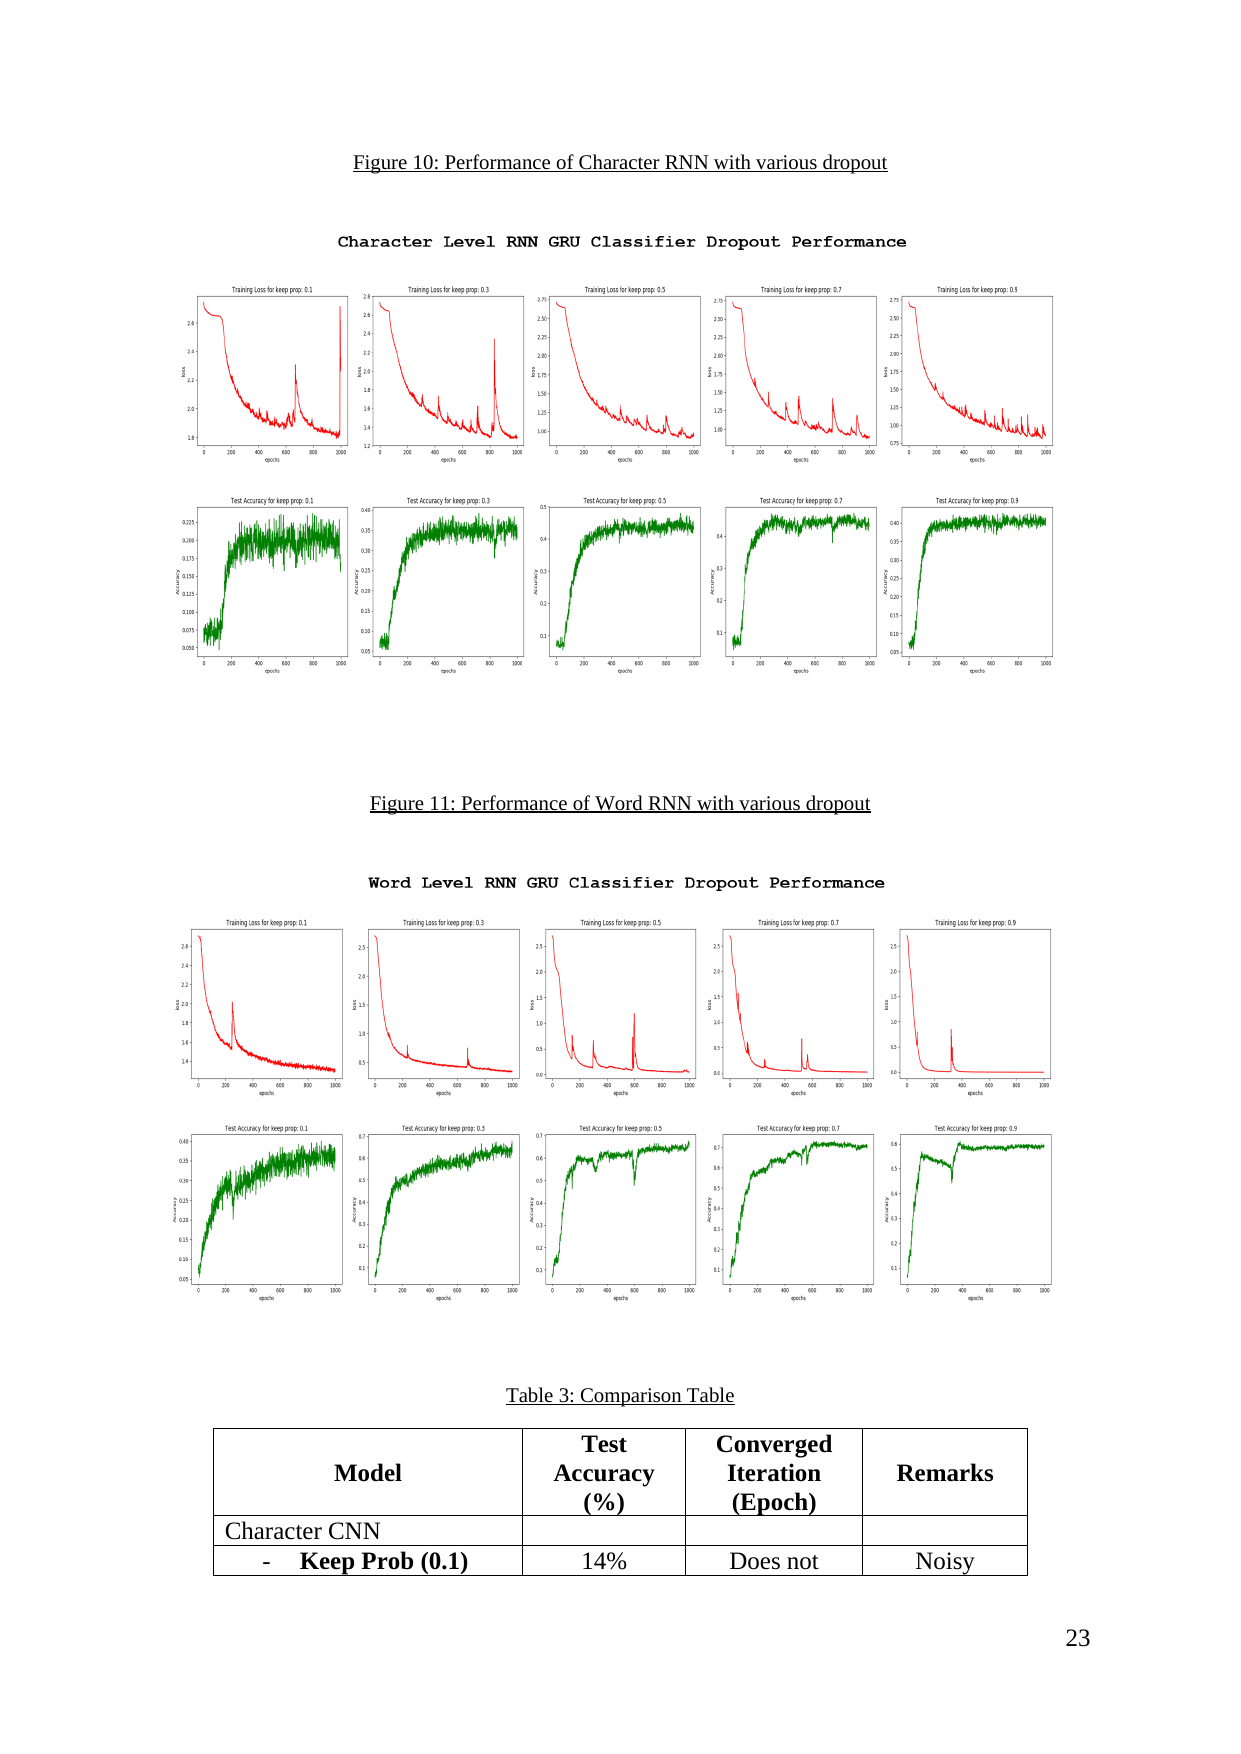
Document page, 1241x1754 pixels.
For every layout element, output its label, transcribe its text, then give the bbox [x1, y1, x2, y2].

table_header Model [214, 1429, 522, 1515]
table_cell Character CNN [214, 1516, 522, 1545]
table_cell [523, 1516, 685, 1545]
table_cell Keep Prob (0.1) [214, 1546, 522, 1575]
picture [150, 835, 1091, 1365]
picture [150, 195, 1091, 724]
table_cell [686, 1516, 862, 1545]
table_header Remarks [863, 1429, 1027, 1515]
table_cell 14% [523, 1546, 685, 1575]
table_cell [863, 1516, 1027, 1545]
table_cell Does not converge [686, 1546, 862, 1575]
table_header Converged Iteration (Epoch) [686, 1429, 862, 1515]
table_header Test Accuracy (%) [523, 1429, 685, 1515]
table_cell Noisy [863, 1546, 1027, 1575]
